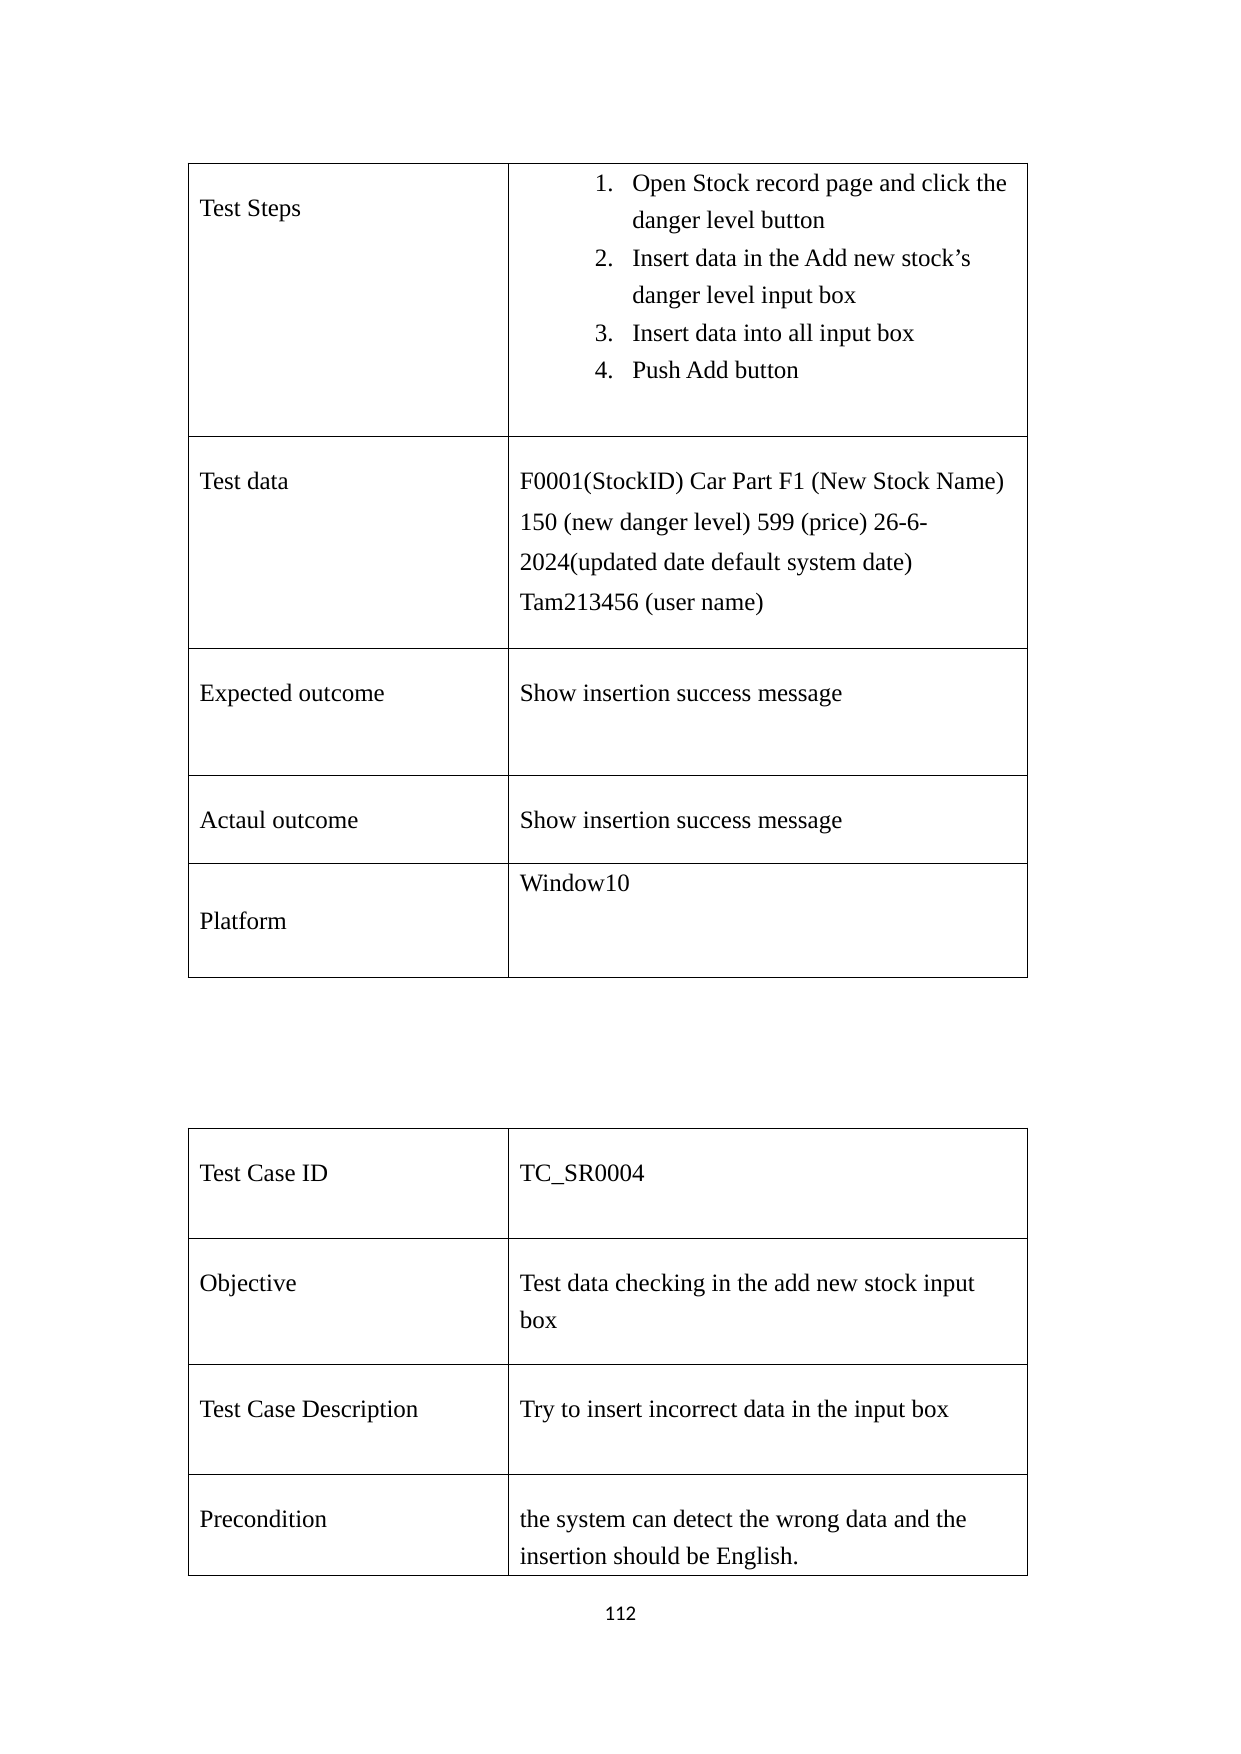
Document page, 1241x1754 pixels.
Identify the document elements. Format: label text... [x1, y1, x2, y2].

table_cell Expected outcome [189, 649, 508, 774]
table_cell Test data checking in the add new stock input box [509, 1239, 1027, 1363]
table_header Test Case ID [189, 1129, 508, 1237]
table_cell Show insertion success message [509, 776, 1027, 863]
table_cell Try to insert incorrect data in the input box [509, 1365, 1027, 1473]
table_cell Platform [189, 864, 508, 977]
table_cell Show insertion success message [509, 649, 1027, 774]
table_cell Test data [189, 437, 508, 648]
table_cell Open Stock record page and click the danger level button Insert data in the Add new stock’s danger level input box Insert data into all input box Push Add button [509, 164, 1027, 436]
table_cell Precondition [189, 1475, 508, 1574]
table_header TC_SR0004 [509, 1129, 1027, 1237]
table_cell F0001(StockID) Car Part F1 (New Stock Name) 150 (new danger level) 599 (price) 26-6-2024(updated date default system date) Tam213456 (user name) [509, 437, 1027, 648]
table_cell Objective [189, 1239, 508, 1363]
table_cell Test Case Description [189, 1365, 508, 1473]
table_cell Test Steps [189, 164, 508, 436]
table_cell the system can detect the wrong data and the insertion should be English. [509, 1475, 1027, 1574]
table_cell Actaul outcome [189, 776, 508, 863]
table_cell Window10 [509, 864, 1027, 977]
